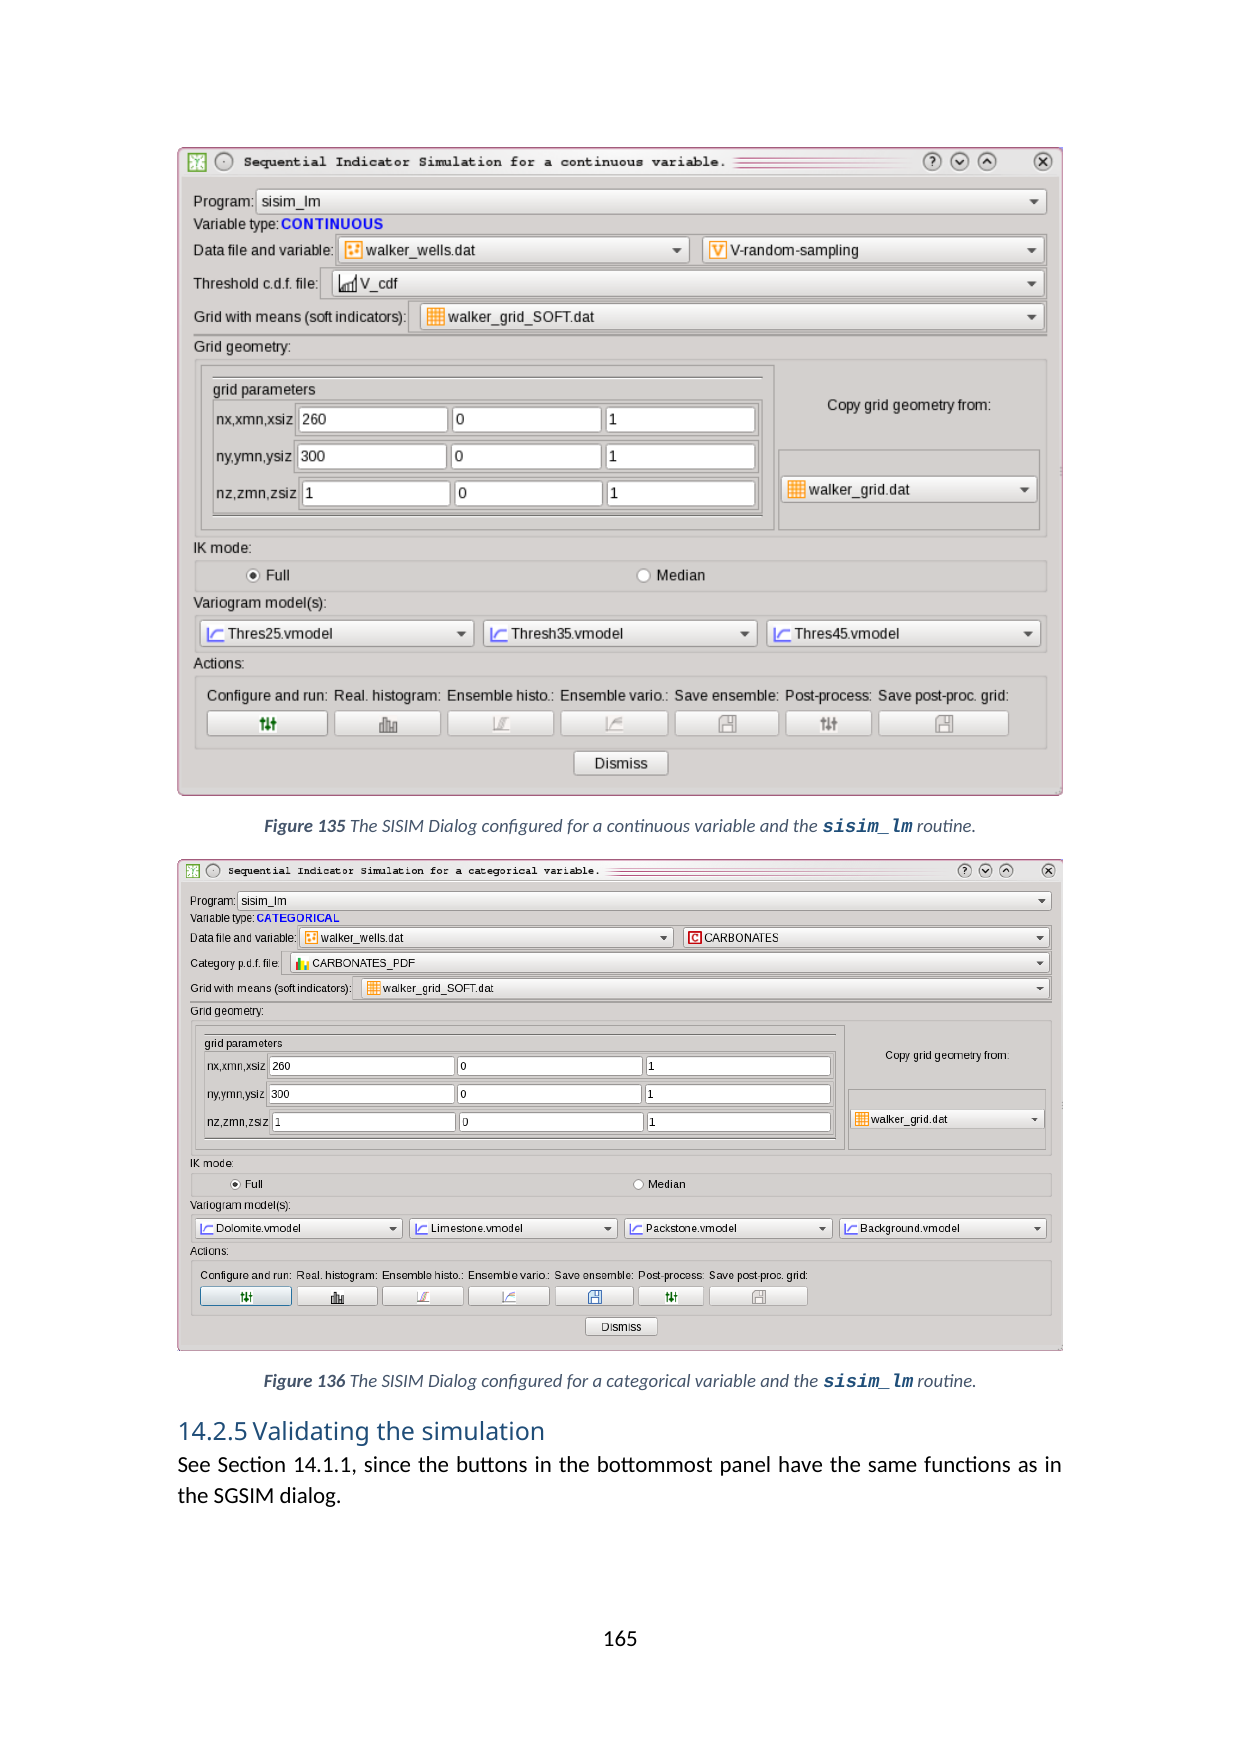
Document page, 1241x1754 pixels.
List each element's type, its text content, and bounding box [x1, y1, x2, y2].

subtitle Validating the simulation [177, 1414, 1063, 1448]
text Figure 136 The SISIM Dialog configured for a categorical variable and the sisim_lm routine. [177, 1369, 1063, 1393]
text Figure 135 The SISIM Dialog configured for a continuous variable and the sisim_lm routine. [177, 814, 1063, 838]
text See Section 14.1.1, since the buttons in the bottommost panel have the same functions as in the SGSIM dialog. [177, 1451, 1063, 1509]
picture [177, 147, 1063, 796]
picture [177, 859, 1063, 1351]
